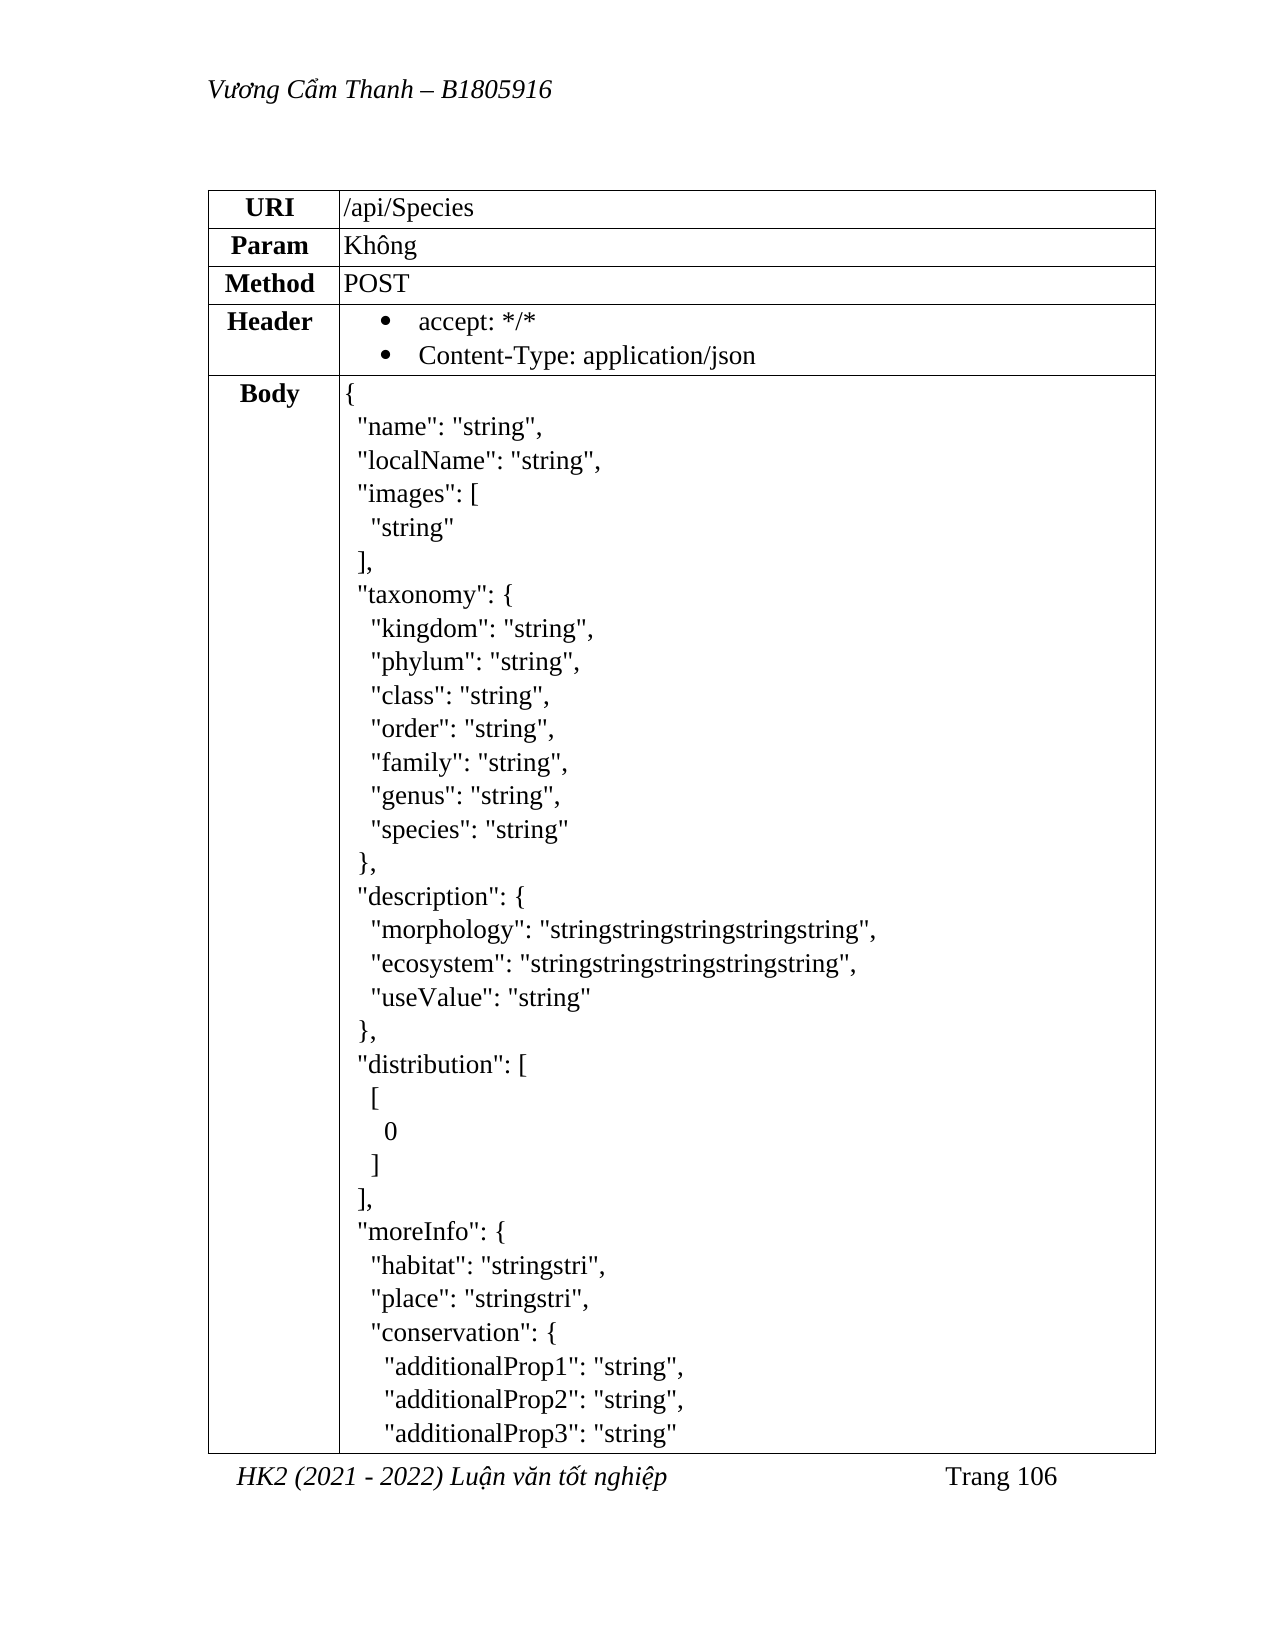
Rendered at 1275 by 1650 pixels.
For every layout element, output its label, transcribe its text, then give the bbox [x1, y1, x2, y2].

table_cell accept: */* Content-Type: application/json [340, 305, 1155, 375]
table_cell Param [209, 229, 339, 266]
table_cell Không [340, 229, 1155, 266]
table_cell POST [340, 267, 1155, 303]
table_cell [340, 376, 1155, 1453]
table_cell Header [209, 305, 339, 375]
table_cell URI [209, 191, 339, 228]
table_cell Body [209, 376, 339, 1453]
table_cell Method [209, 267, 339, 303]
table_cell /api/Species [340, 191, 1155, 228]
